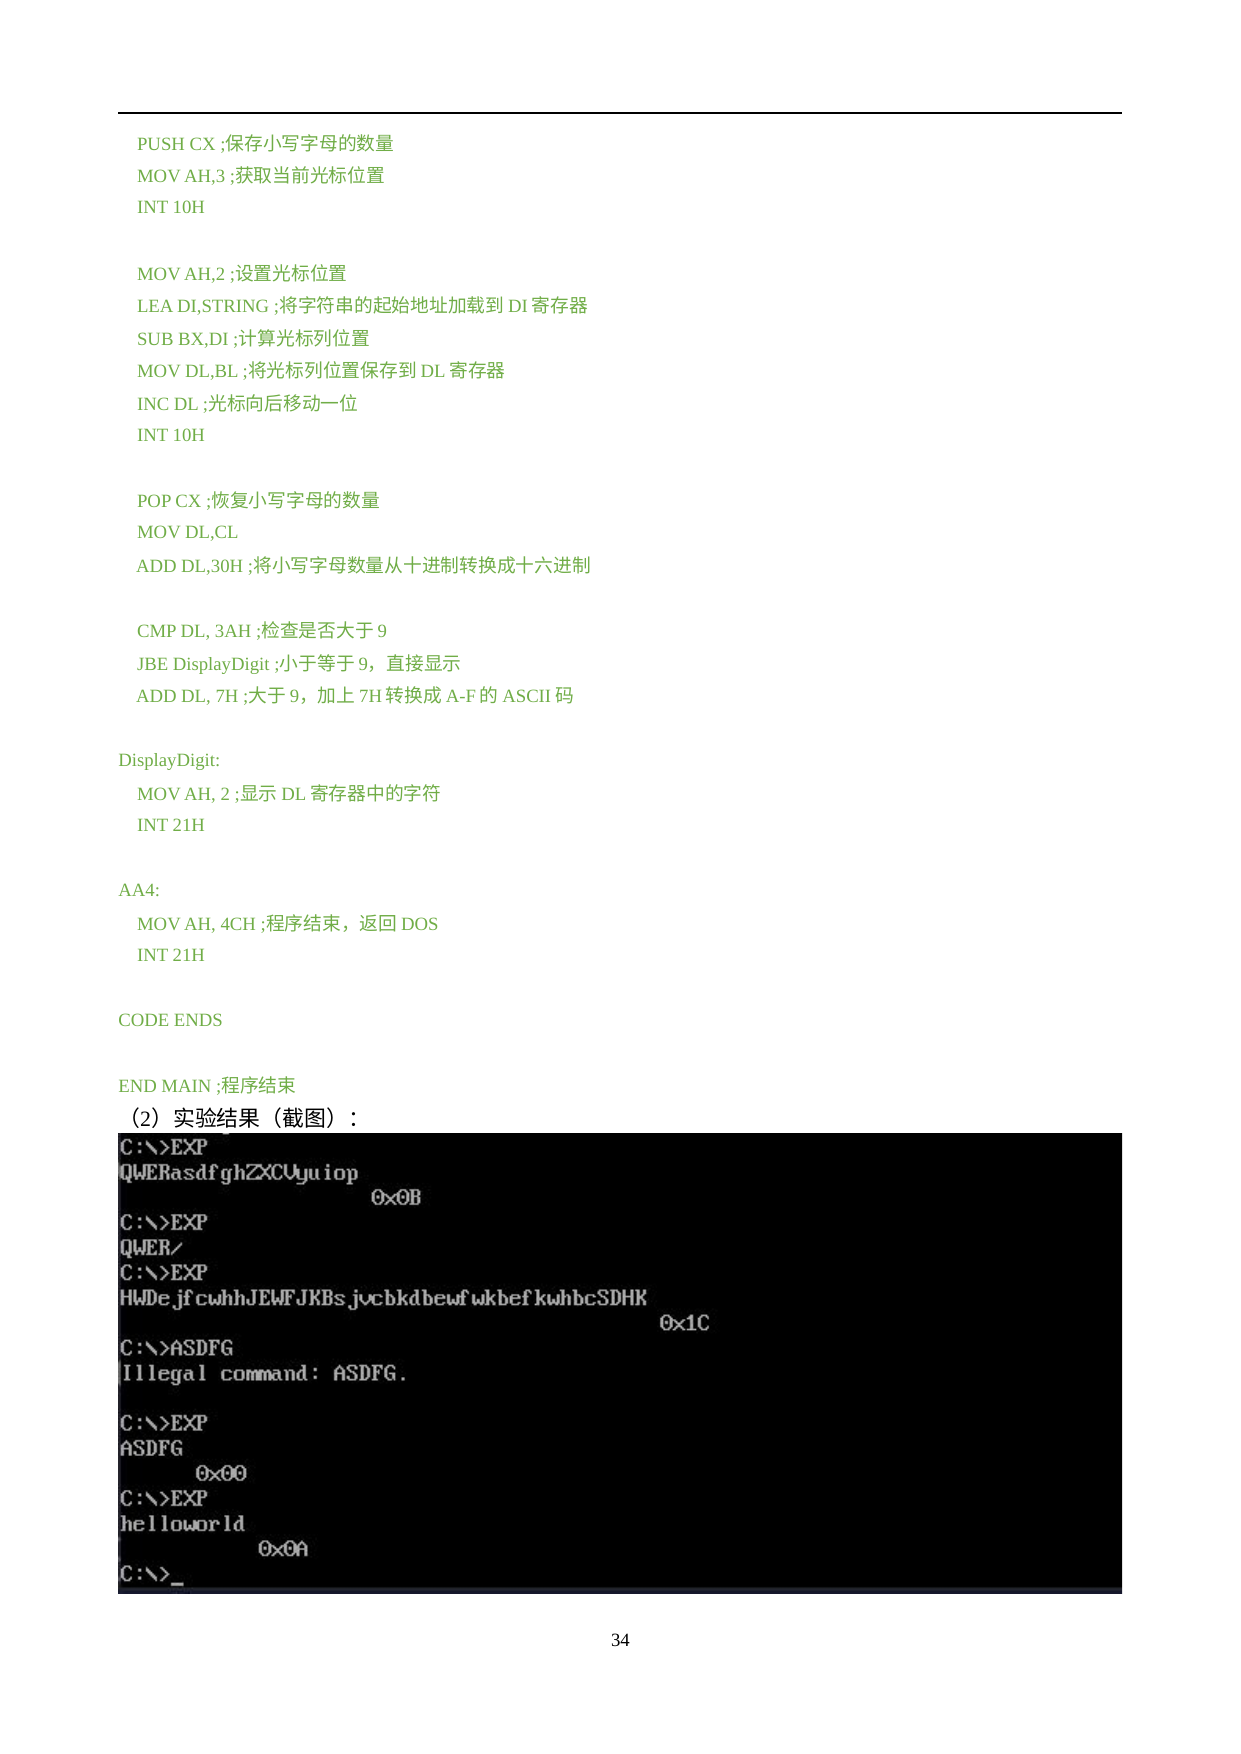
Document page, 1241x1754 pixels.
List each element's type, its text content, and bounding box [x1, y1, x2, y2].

text JBE DisplayDigit ;小于等于9，直接显示 [118, 646, 1122, 678]
text INC DL ;光标向后移动一位 [118, 386, 1122, 418]
text MOV DL,CL [118, 516, 1122, 548]
text POP CX ;恢复小写字母的数量 [118, 483, 1122, 516]
text SUB BX,DI ;计算光标列位置 [118, 321, 1122, 353]
text CMP DL, 3AH ;检查是否大于9 [118, 613, 1122, 646]
text PUSH CX ;保存小写字母的数量 [118, 126, 1122, 158]
text INT 21H [118, 808, 1122, 841]
text MOV AH,3 ;获取当前光标位置 [118, 158, 1122, 191]
text INT 21H [118, 938, 1122, 971]
text DisplayDigit: [118, 743, 1122, 776]
text ADD DL,30H ;将小写字母数量从十进制转换成十六进制 [118, 548, 1122, 581]
text INT 10H [118, 191, 1122, 223]
text LEA DI,STRING ;将字符串的起始地址加载到DI寄存器 [118, 288, 1122, 321]
text ADD DL, 7H ;大于9，加上7H转换成A-F的ASCII码 [118, 678, 1122, 711]
text AA4: [118, 873, 1122, 906]
text END MAIN ;程序结束 [118, 1068, 1122, 1101]
text INT 10H [118, 418, 1122, 451]
text CODE ENDS [118, 1003, 1122, 1036]
text MOV AH, 4CH ;程序结束，返回DOS [118, 906, 1122, 938]
text MOV AH,2 ;设置光标位置 [118, 256, 1122, 288]
text （2）实验结果（截图）： [118, 1101, 1122, 1133]
picture [118, 1133, 1123, 1594]
text MOV DL,BL ;将光标列位置保存到DL寄存器 [118, 353, 1122, 386]
text MOV AH, 2 ;显示DL寄存器中的字符 [118, 776, 1122, 808]
